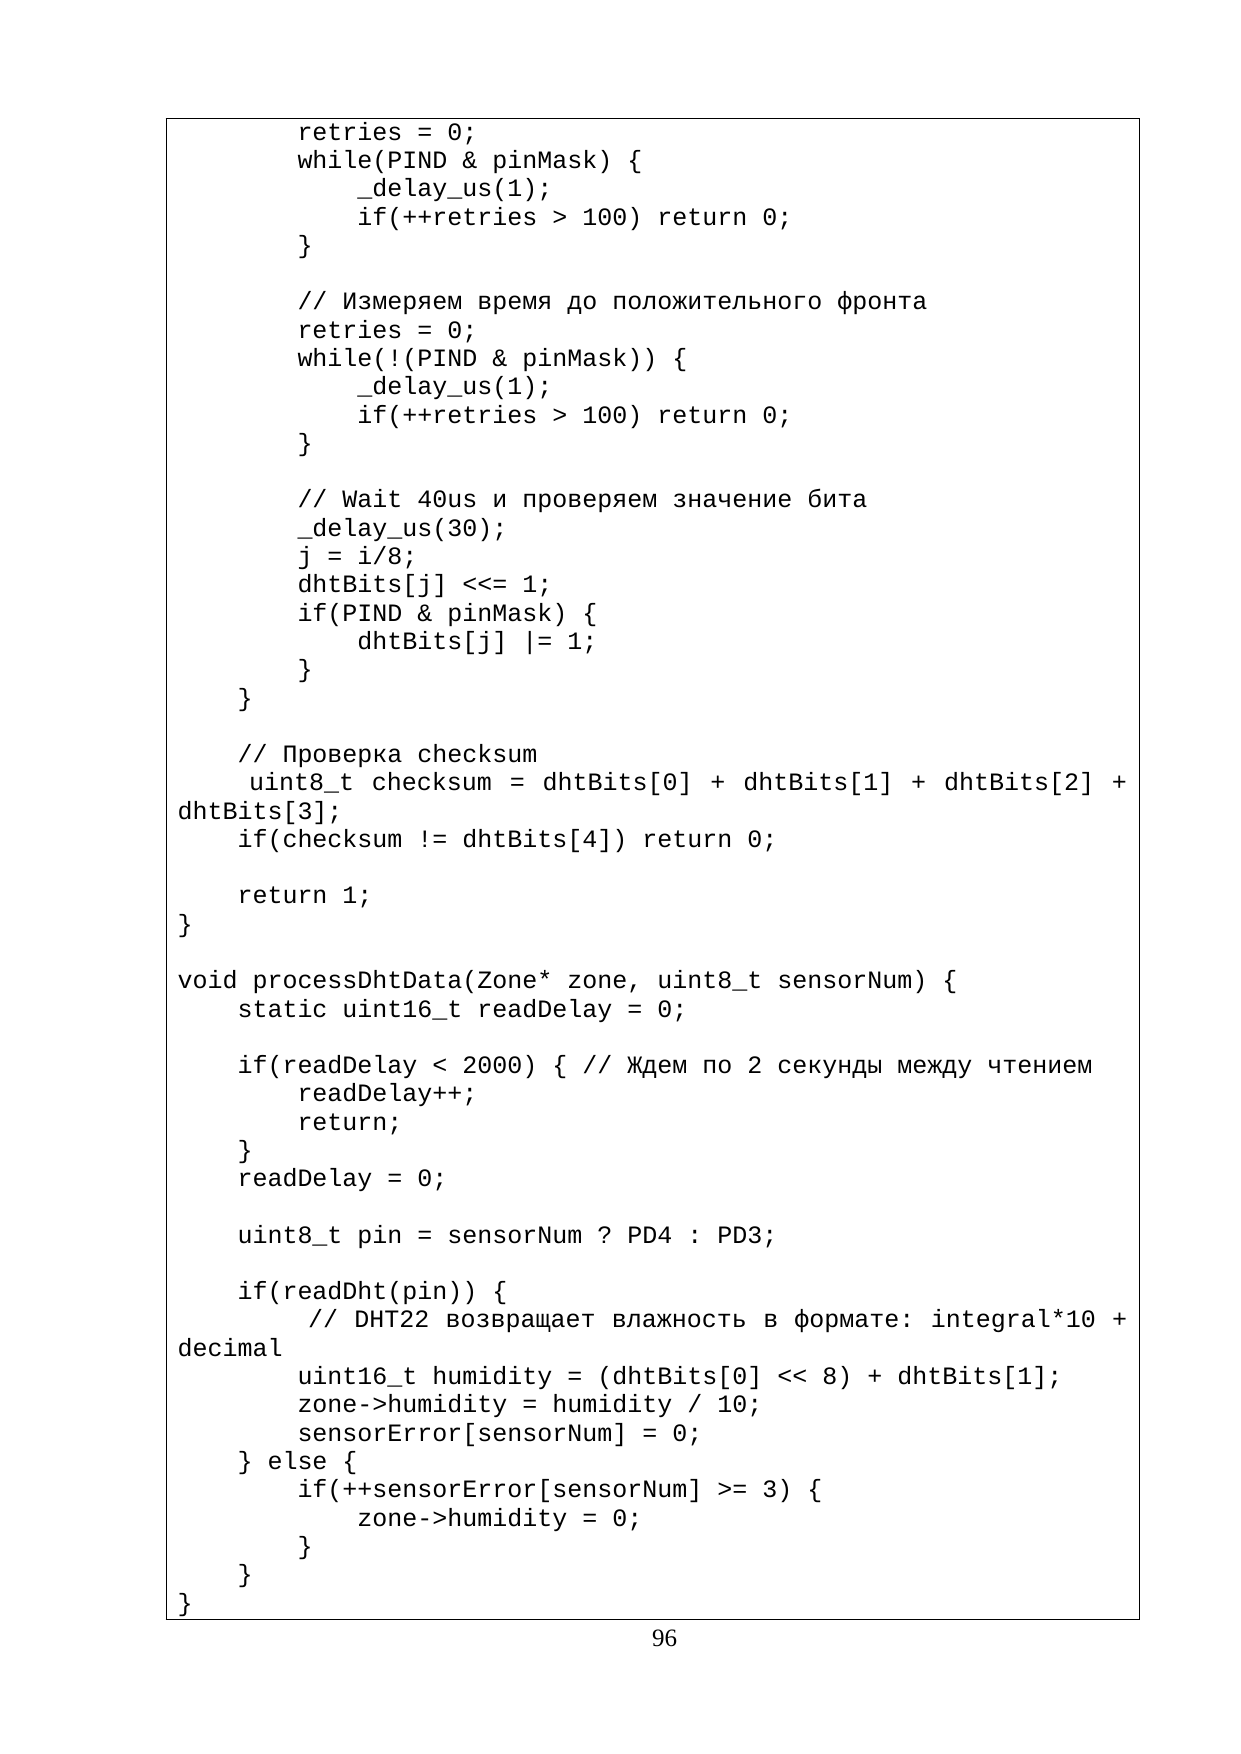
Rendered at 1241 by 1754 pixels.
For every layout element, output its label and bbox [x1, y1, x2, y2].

table_header [167, 119, 1139, 1619]
